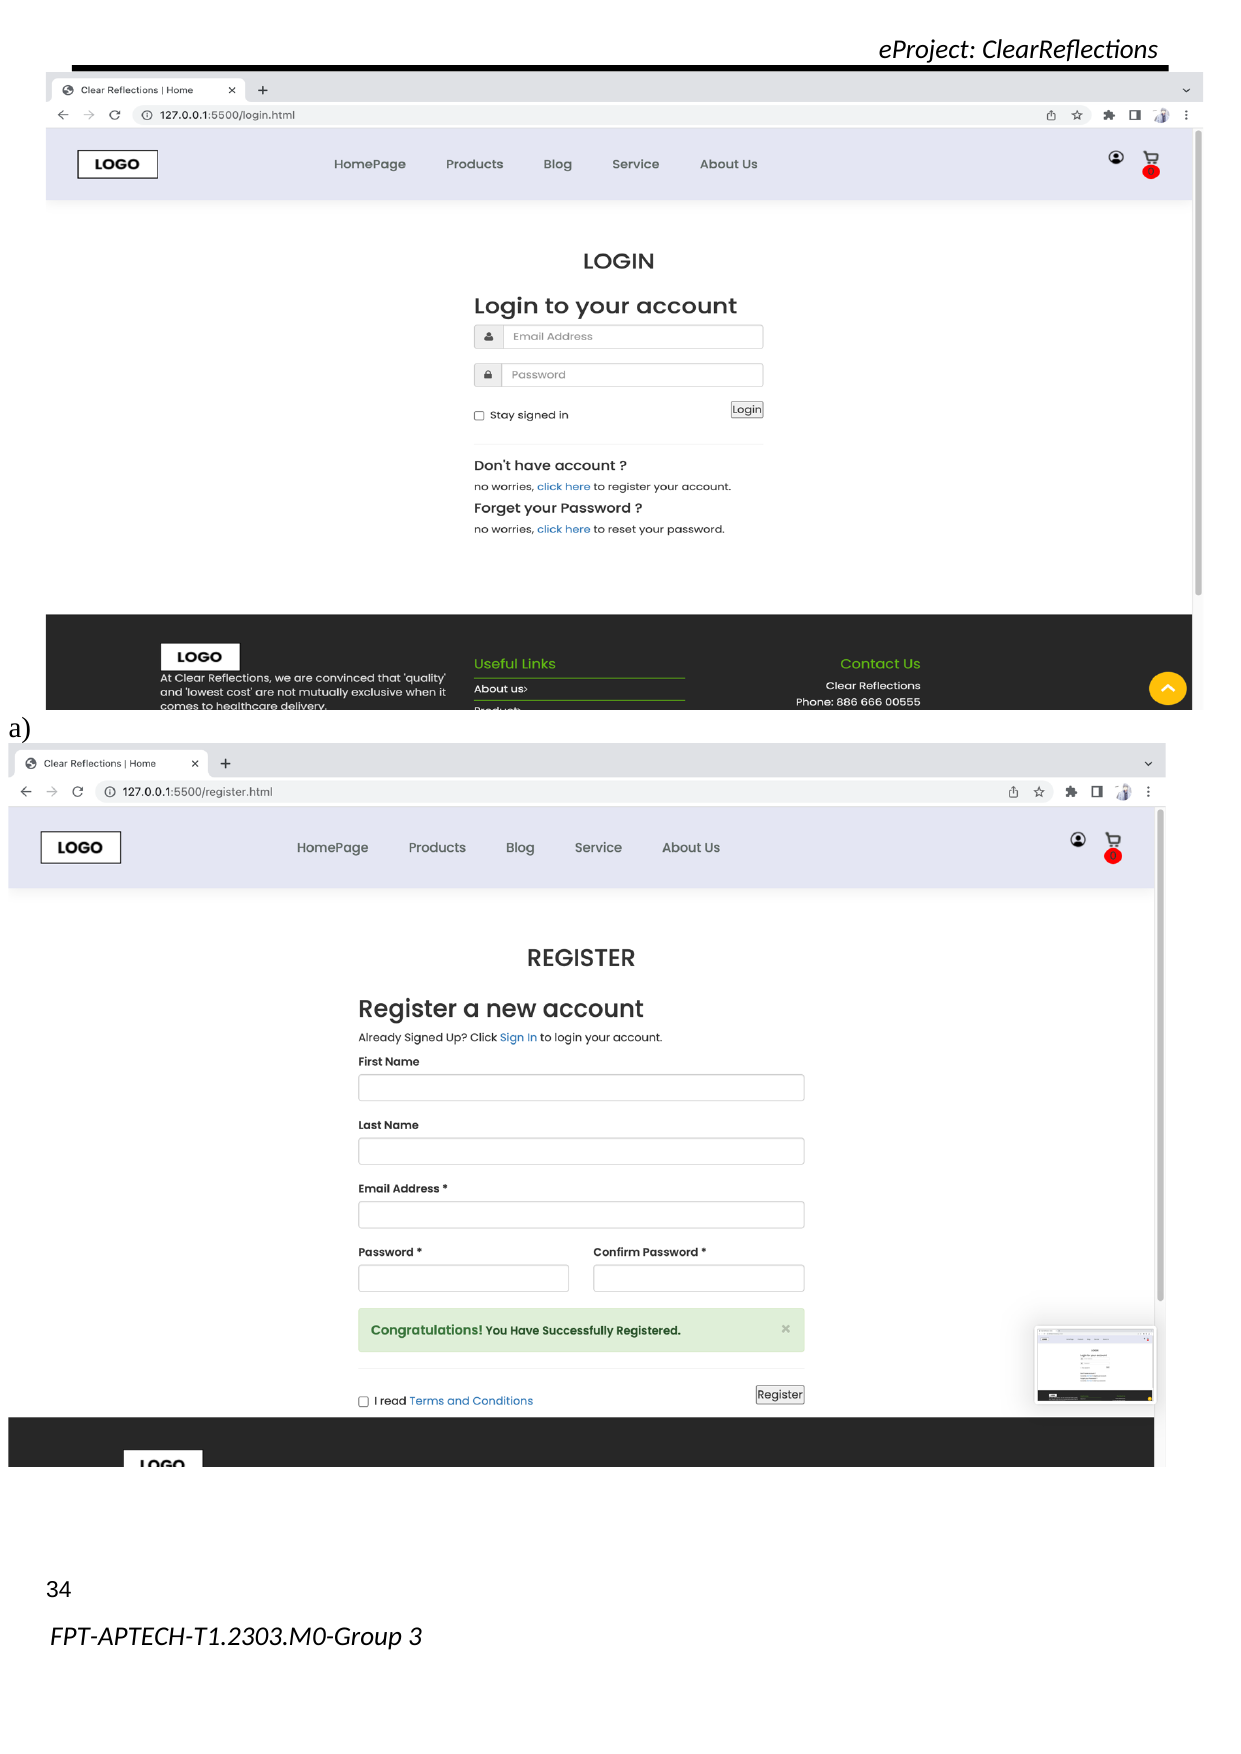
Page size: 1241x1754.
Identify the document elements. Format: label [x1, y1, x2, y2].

picture [45, 72, 1204, 710]
picture [8, 743, 1166, 1467]
